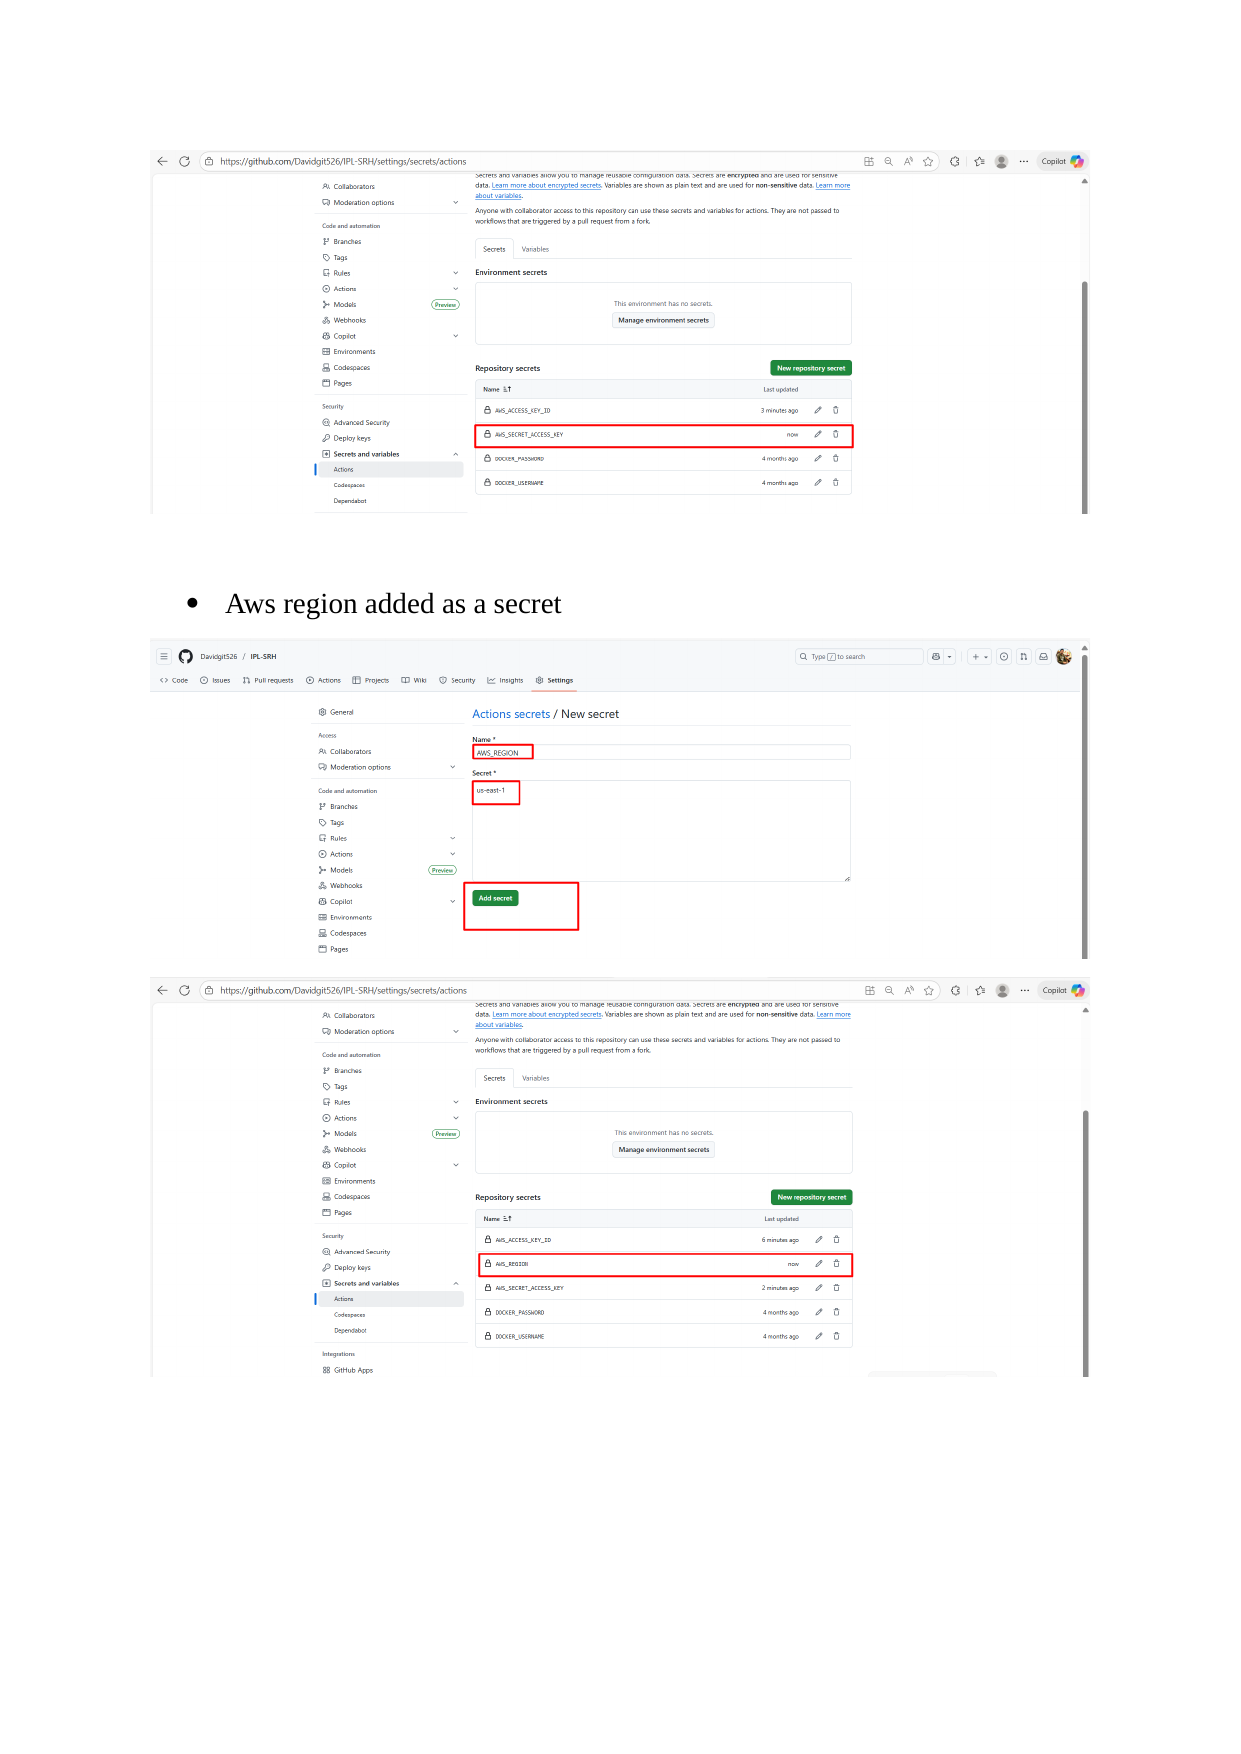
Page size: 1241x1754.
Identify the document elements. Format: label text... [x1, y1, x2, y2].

picture [150, 150, 1091, 514]
picture [150, 977, 1091, 1377]
picture [150, 638, 1091, 959]
list Aws region added as a secret [187, 586, 1090, 619]
